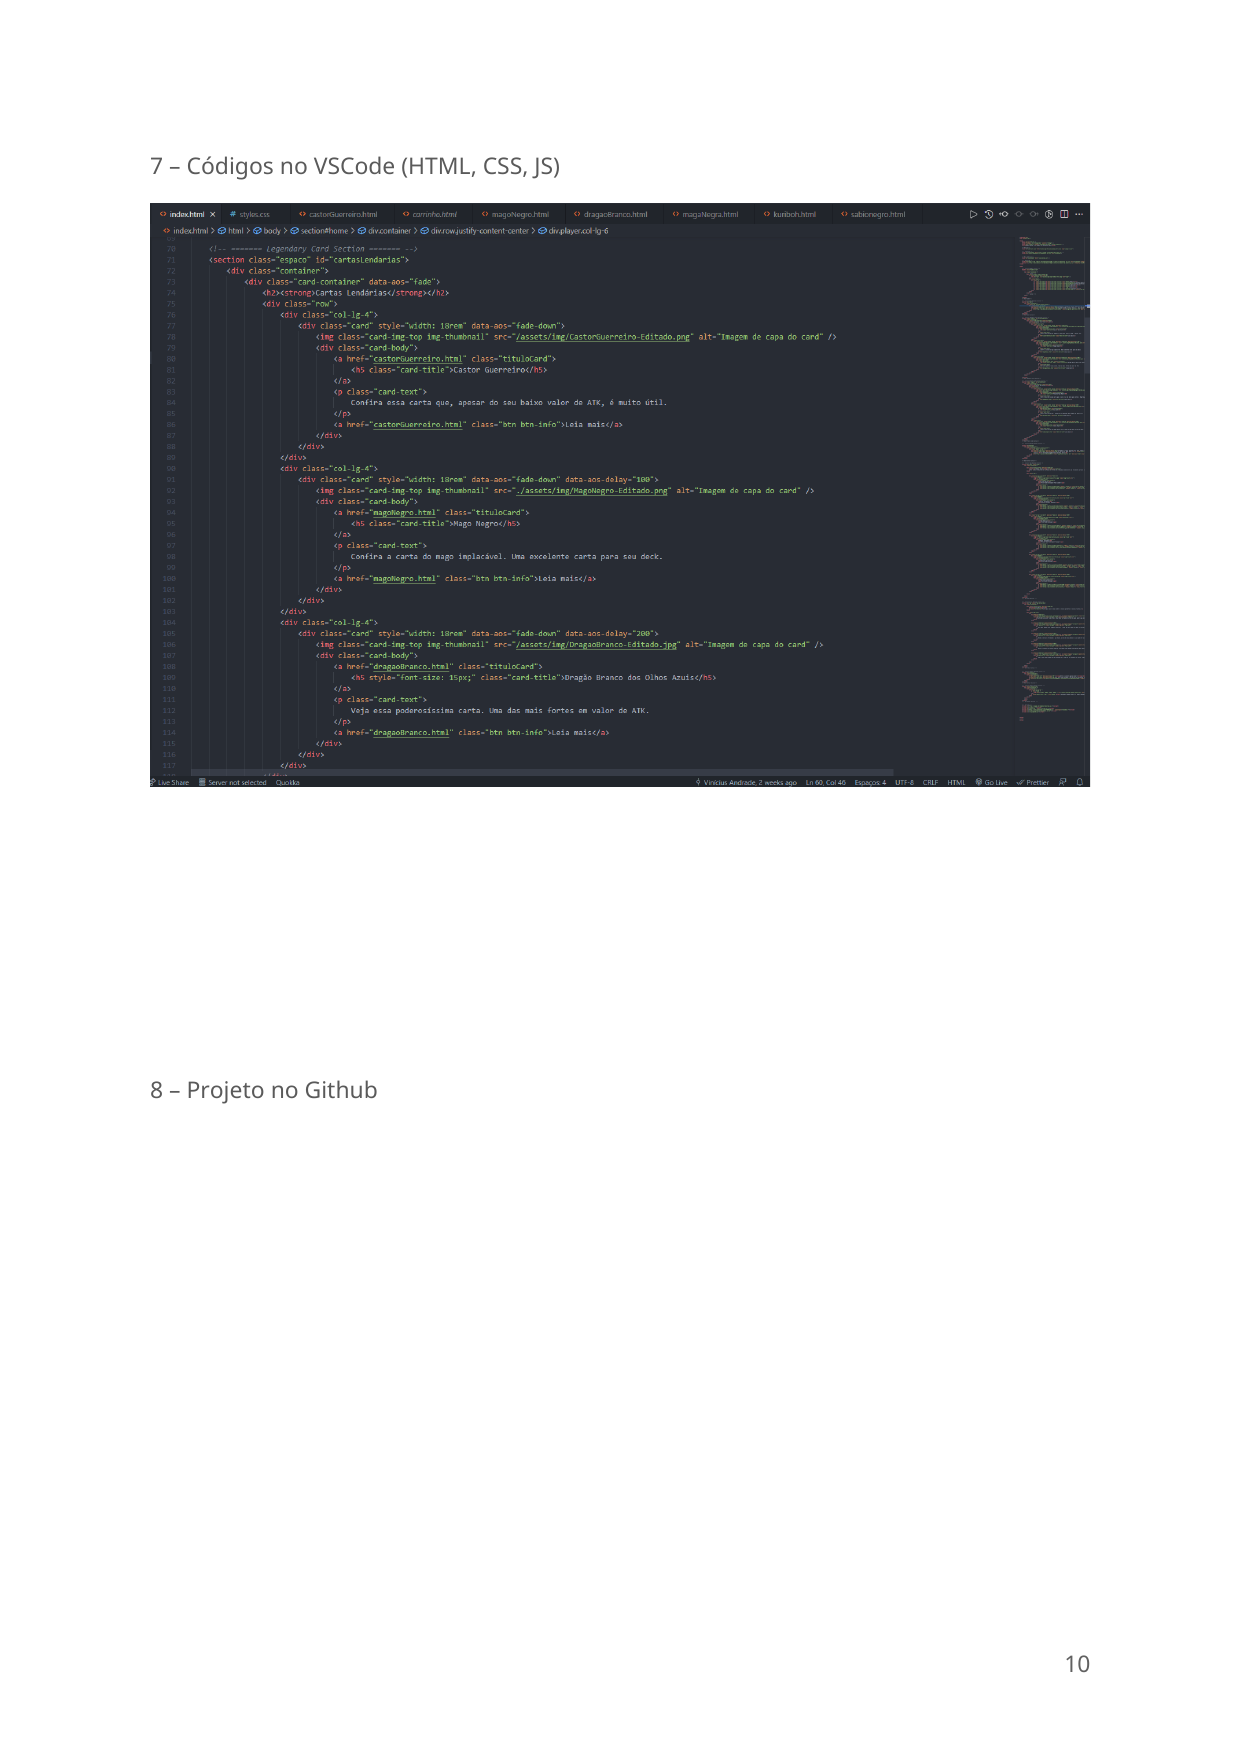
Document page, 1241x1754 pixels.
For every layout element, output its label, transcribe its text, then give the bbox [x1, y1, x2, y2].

picture [150, 203, 1091, 787]
text 7 – Códigos no VSCode (HTML, CSS, JS) [150, 150, 1090, 181]
text 8 – Projeto no Github [150, 1074, 1090, 1105]
